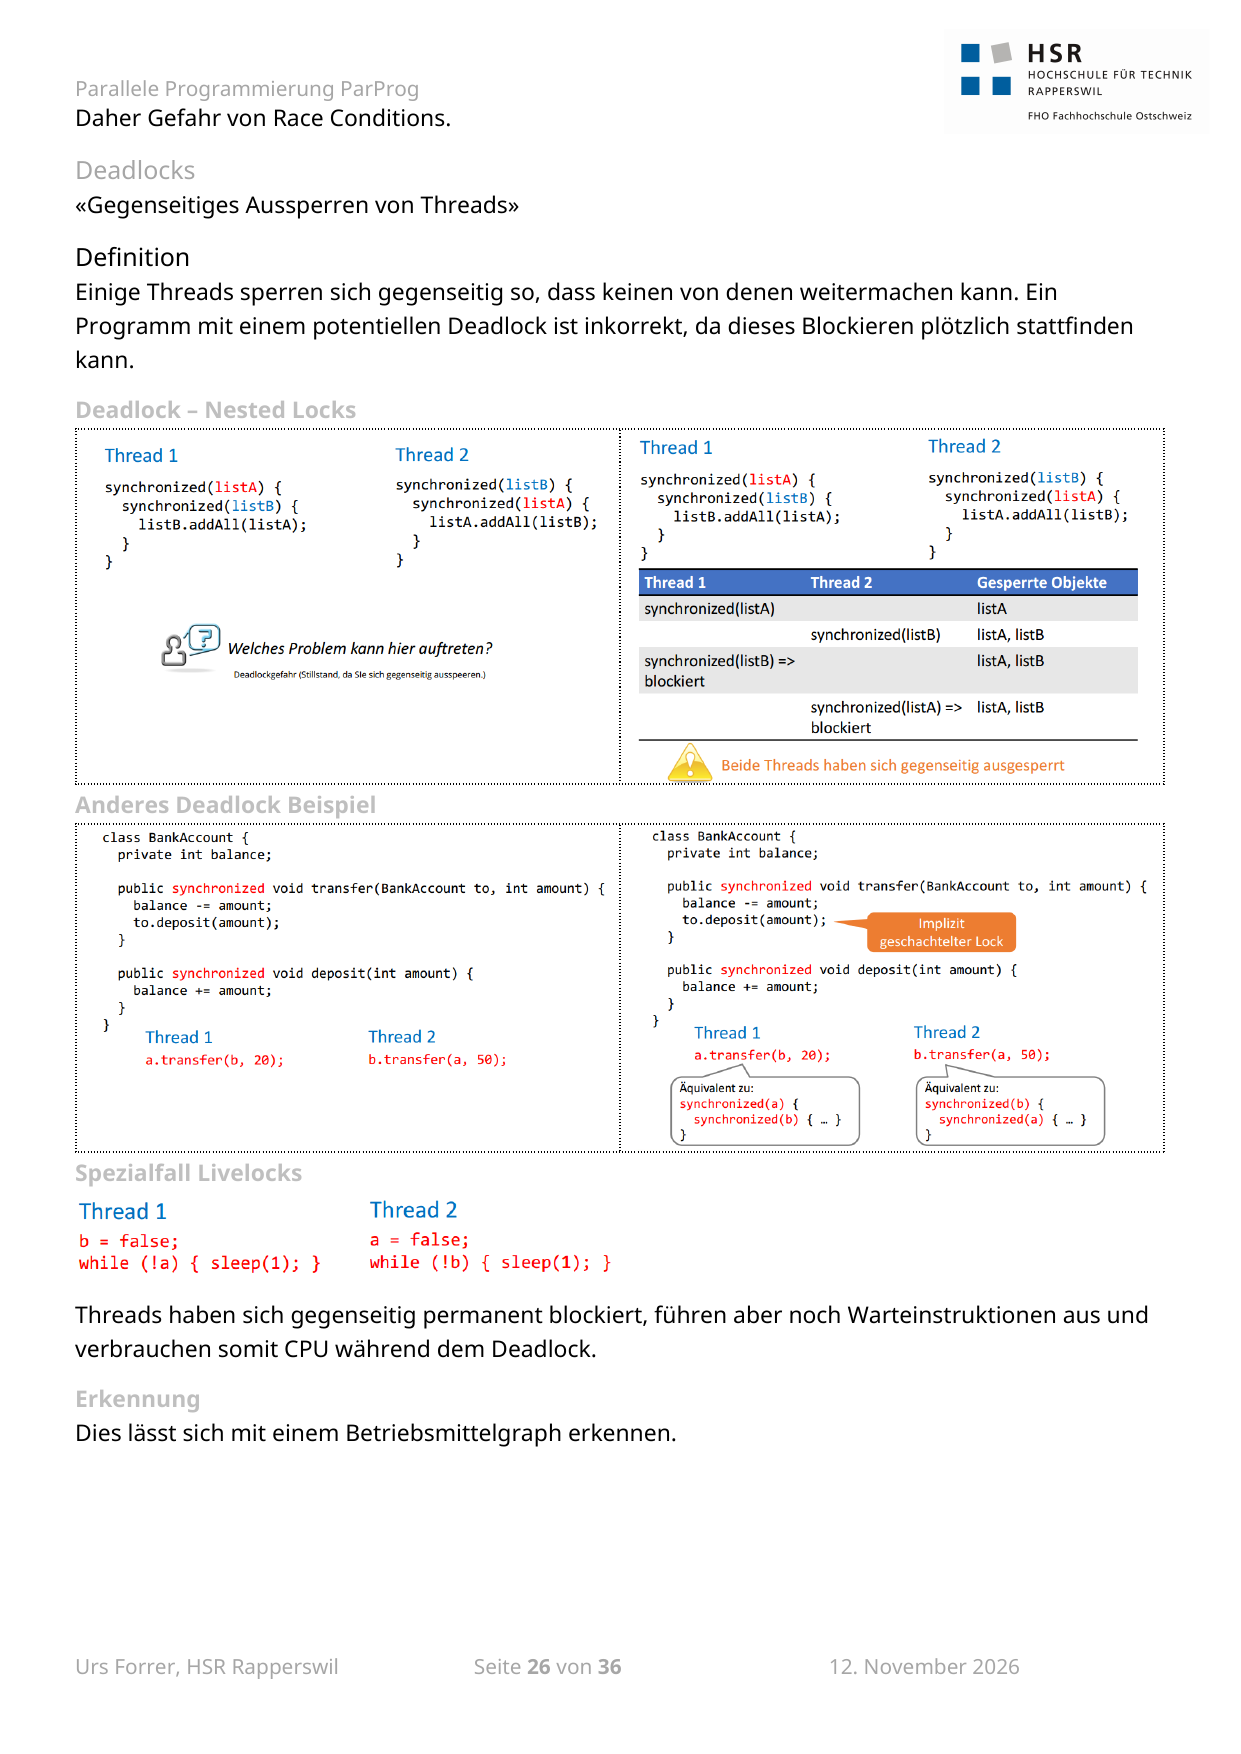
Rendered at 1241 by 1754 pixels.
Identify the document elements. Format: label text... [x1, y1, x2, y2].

picture [75, 1191, 624, 1280]
text Threads haben sich gegenseitig permanent blockiert, führen aber noch Warteinstruktionen aus und verbrauchen somit CPU während dem Deadlock. [75, 1299, 1165, 1364]
table_header [1151, 428, 1164, 783]
table_header [620, 823, 631, 1151]
subtitle Anderes Deadlock Beispiel [75, 789, 1165, 820]
picture [87, 430, 609, 687]
subtitle Erkennung [75, 1383, 1165, 1414]
text Daher Gefahr von Race Conditions. [75, 102, 1165, 133]
table_header [1151, 823, 1164, 1151]
table_header [76, 823, 620, 1151]
subtitle Deadlocks [75, 153, 1165, 187]
table_header [620, 428, 631, 783]
subtitle Deadlock – Nested Locks [75, 394, 1165, 426]
picture [87, 825, 609, 1076]
table_header [76, 428, 620, 783]
text Dies lässt sich mit einem Betriebsmittelgraph erkennen. [75, 1417, 1165, 1448]
picture [943, 29, 1210, 134]
subtitle Spezialfall Livelocks [75, 1157, 1165, 1188]
text «Gegenseitiges Aussperren von Threads» [75, 189, 1165, 221]
picture [631, 430, 1153, 783]
text Definition Einige Threads sperren sich gegenseitig so, dass keinen von denen weitermachen kann. Ein Programm mit einem potentiellen Deadlock ist inkorrekt, da dieses Blockieren plötzlich stattfinden kann. [75, 240, 1165, 375]
picture [631, 825, 1153, 1151]
